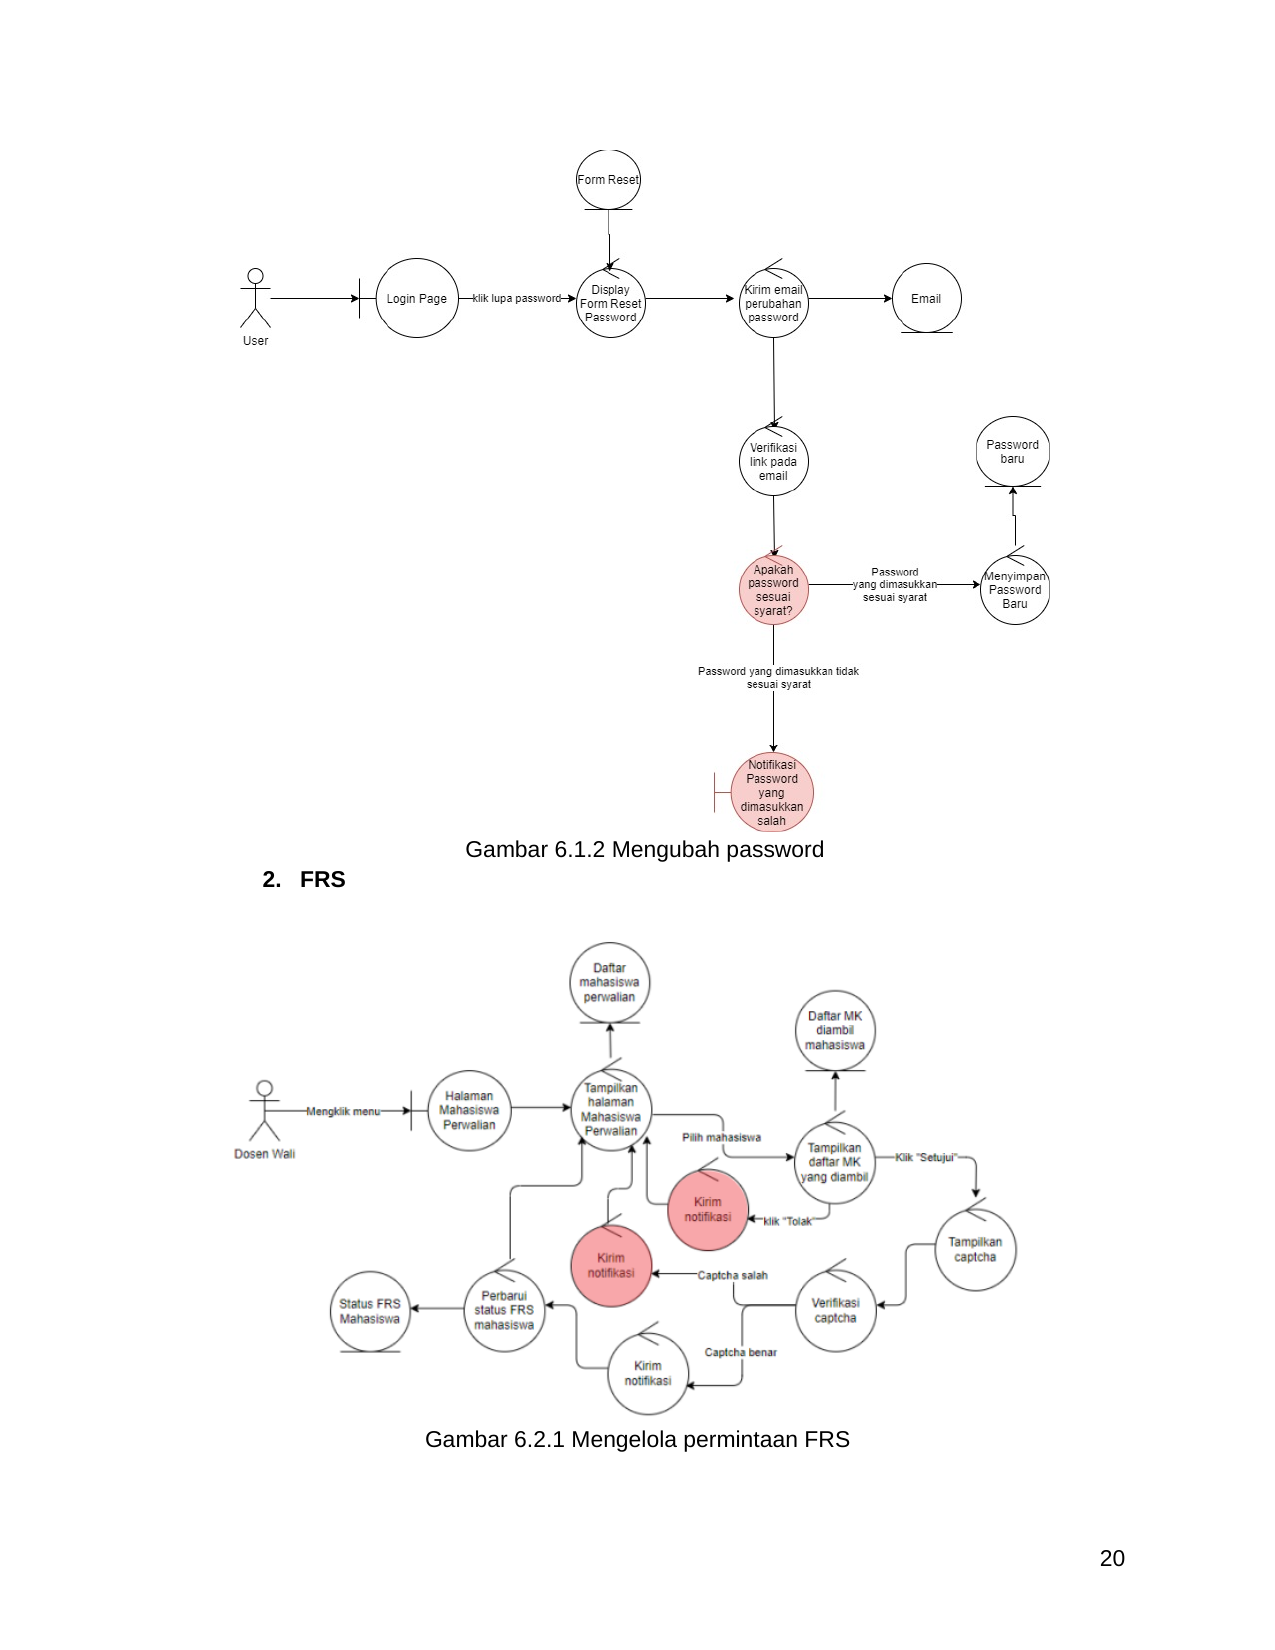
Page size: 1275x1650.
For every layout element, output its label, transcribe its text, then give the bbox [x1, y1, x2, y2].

subtitle FRS [262, 866, 1125, 892]
picture [240, 150, 1050, 832]
picture [223, 896, 1052, 1423]
text Gambar 6.1.2 Mengubah password [150, 836, 1125, 862]
text Gambar 6.2.1 Mengelola permintaan FRS [150, 1426, 1125, 1452]
